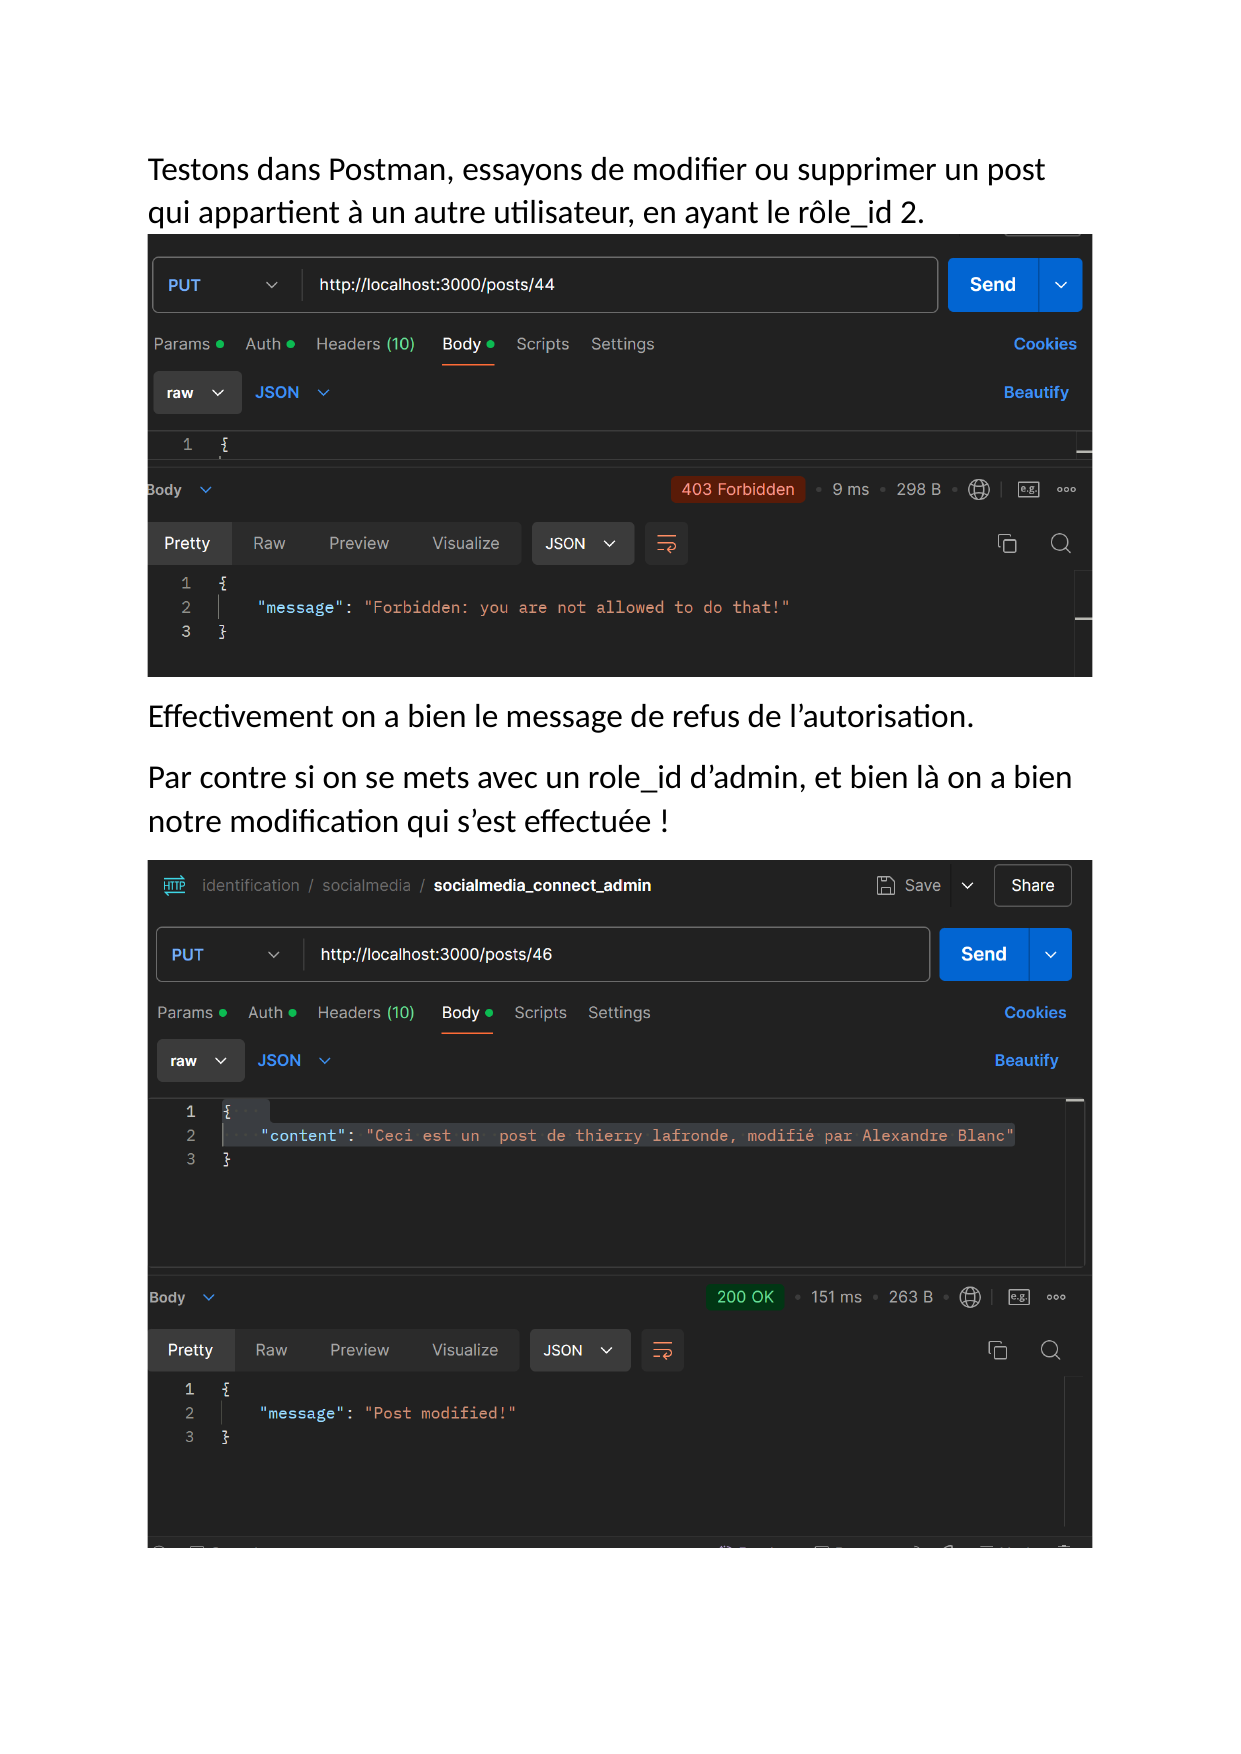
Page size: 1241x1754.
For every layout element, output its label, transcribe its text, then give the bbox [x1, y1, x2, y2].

text Testons dans Postman, essayons de modifier ou supprimer un post qui appartient à un autre utilisateur, en ayant le rôle_id 2. [148, 148, 1093, 234]
picture [147, 234, 1093, 677]
text Effectivement on a bien le message de refus de l’autorisation. [148, 696, 1093, 736]
text Par contre si on se mets avec un role_id d’admin, et bien là on a bien notre modification qui s’est effectuée ! [148, 756, 1093, 841]
picture [147, 860, 1093, 1548]
